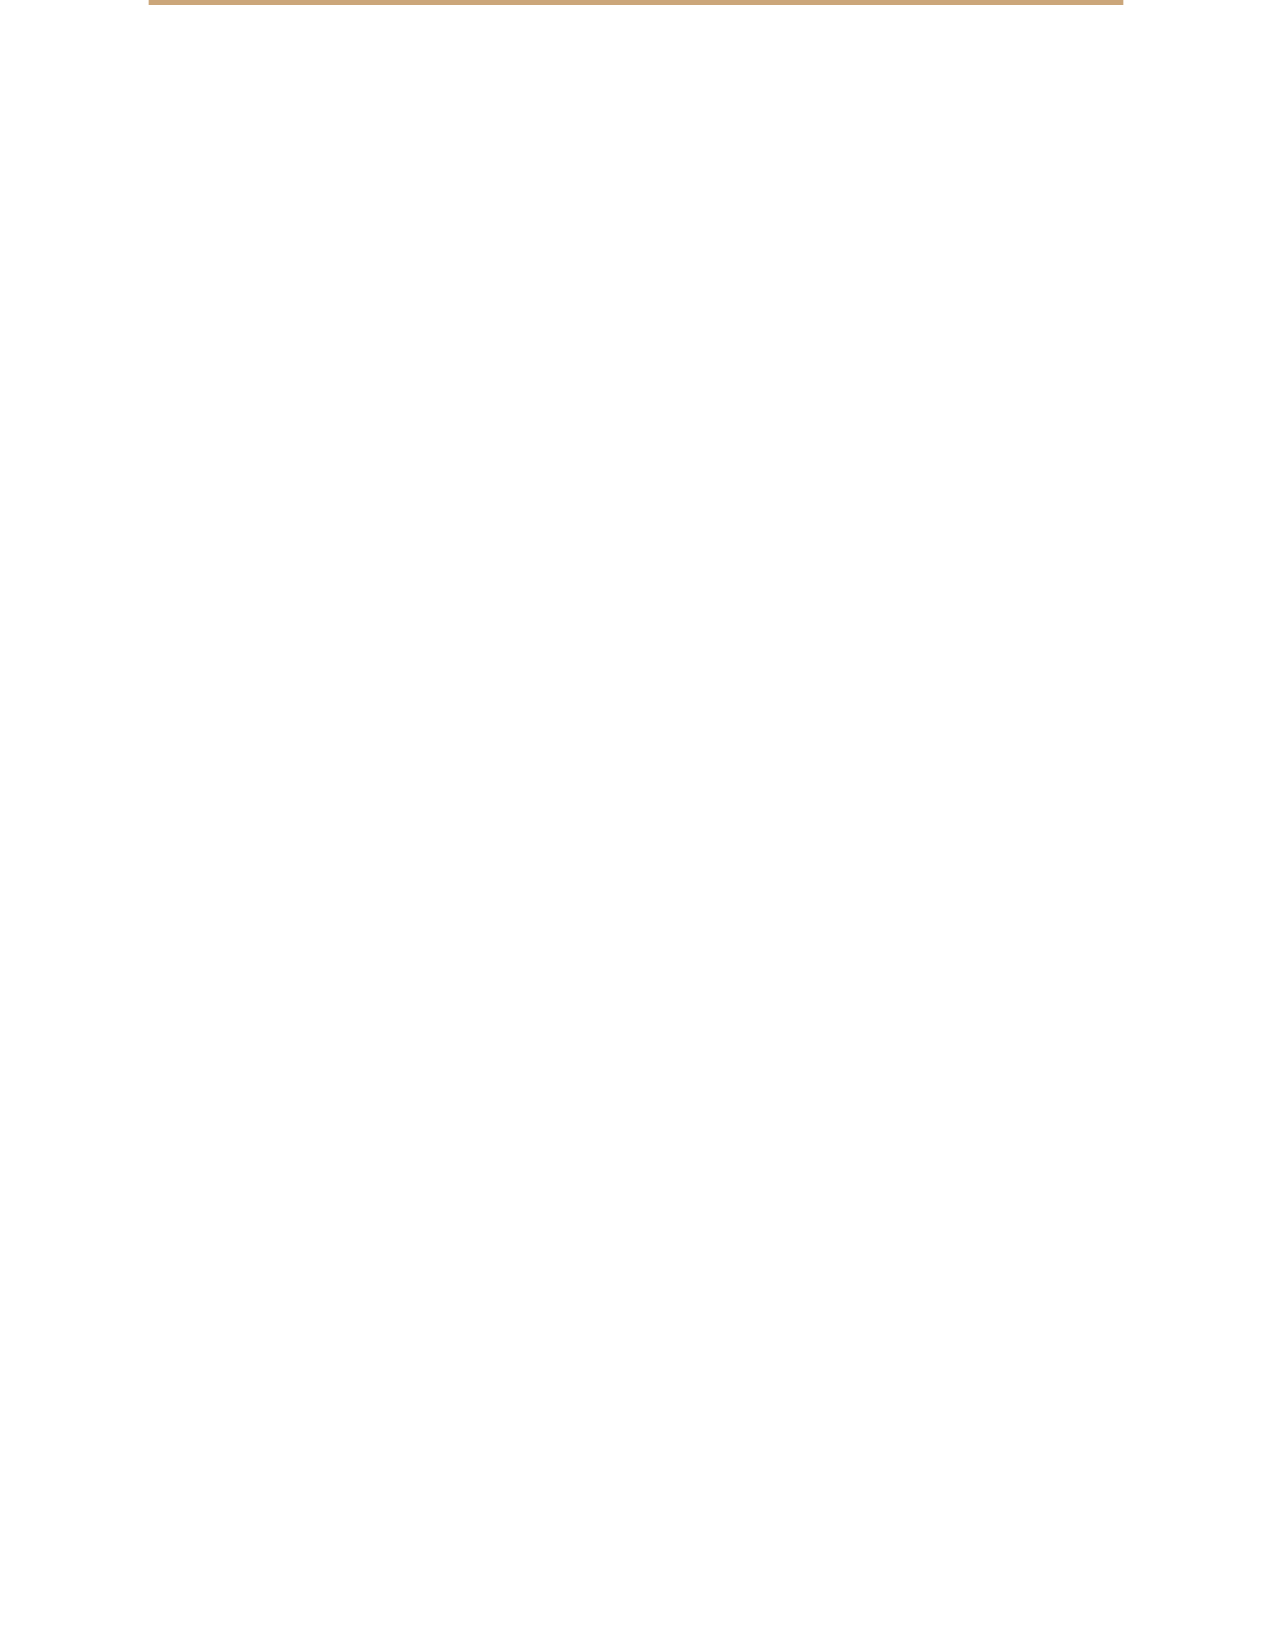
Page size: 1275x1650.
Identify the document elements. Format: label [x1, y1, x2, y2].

picture [148, 0, 1124, 5]
